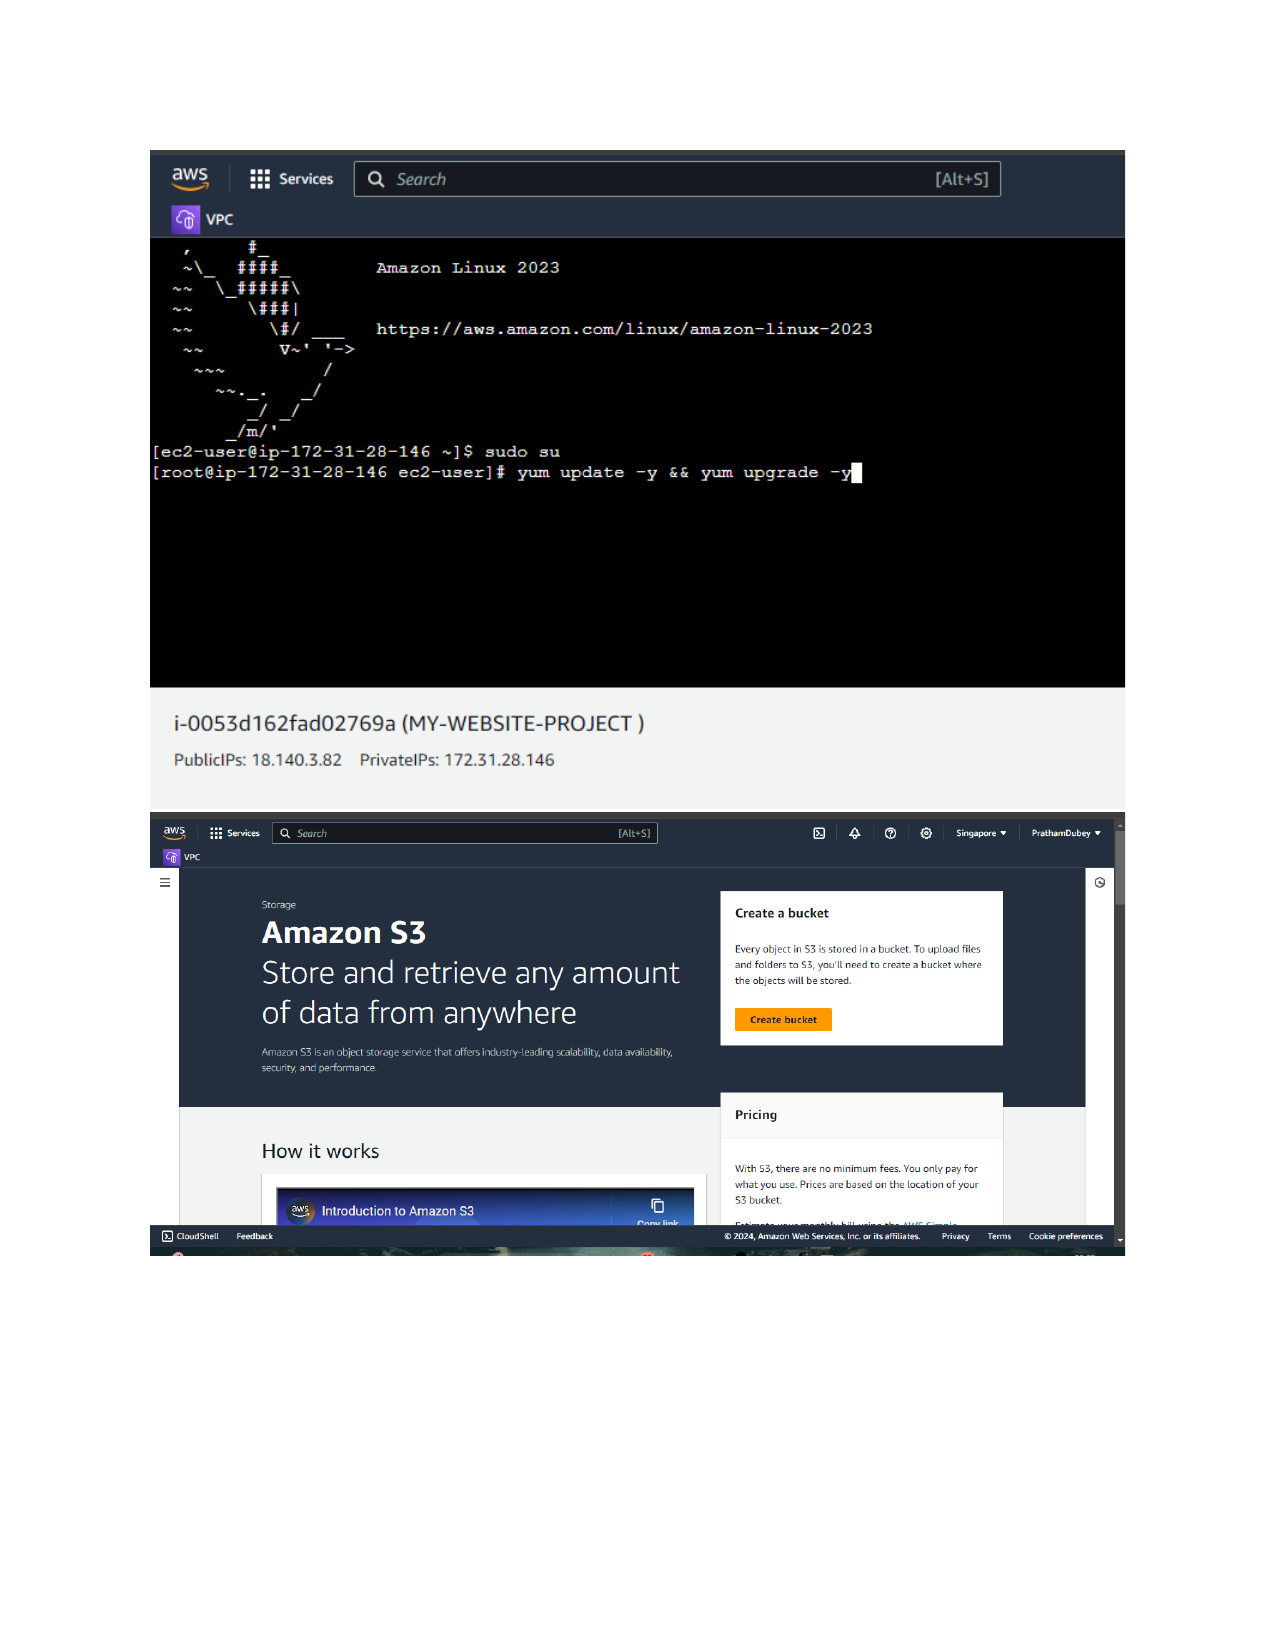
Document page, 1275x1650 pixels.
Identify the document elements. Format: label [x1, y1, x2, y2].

picture [150, 150, 1125, 809]
picture [150, 812, 1125, 1256]
